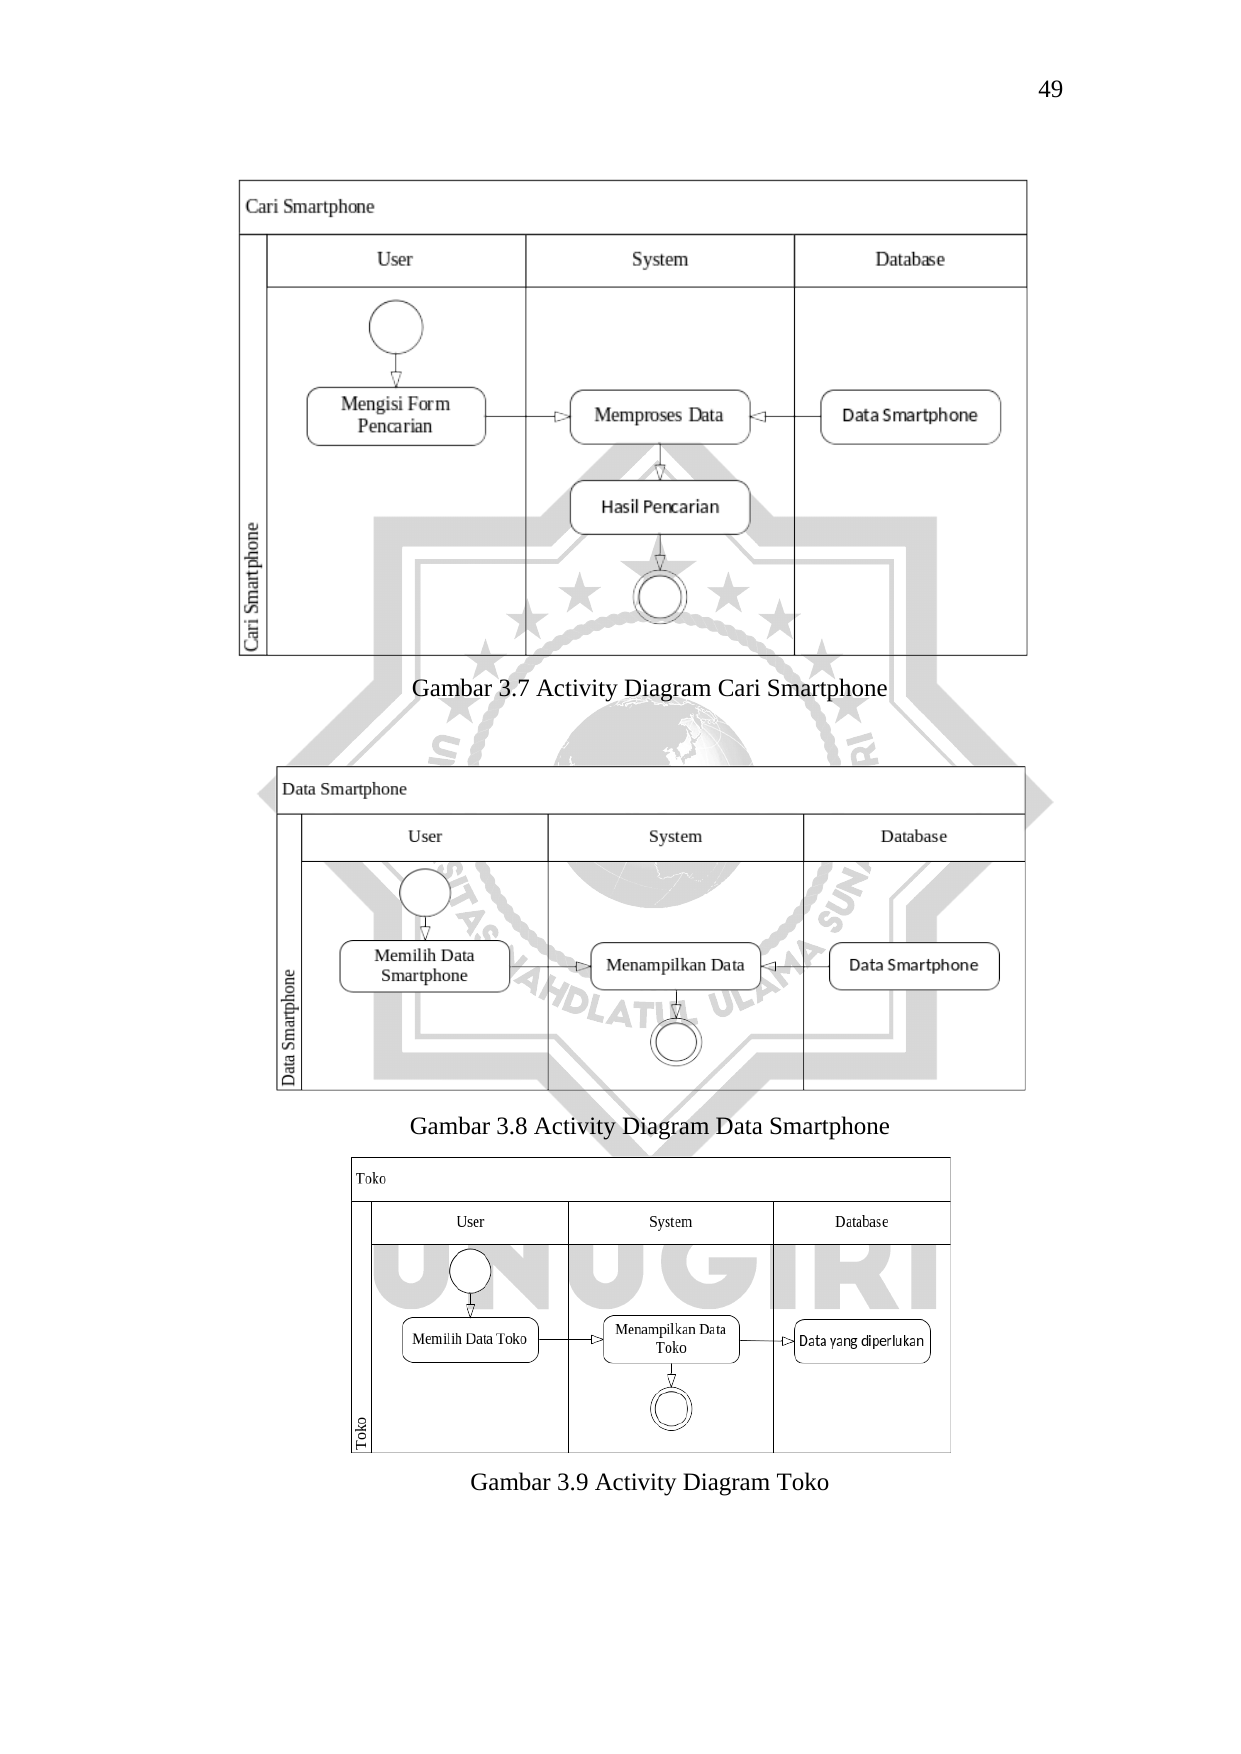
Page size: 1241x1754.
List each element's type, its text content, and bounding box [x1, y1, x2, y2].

text Gambar 3.9 Activity Diagram Toko [236, 1467, 1063, 1496]
text Gambar 3.7 Activity Diagram Cari Smartphone [236, 673, 1063, 702]
text Gambar 3.8 Activity Diagram Data Smartphone [236, 1111, 1063, 1140]
